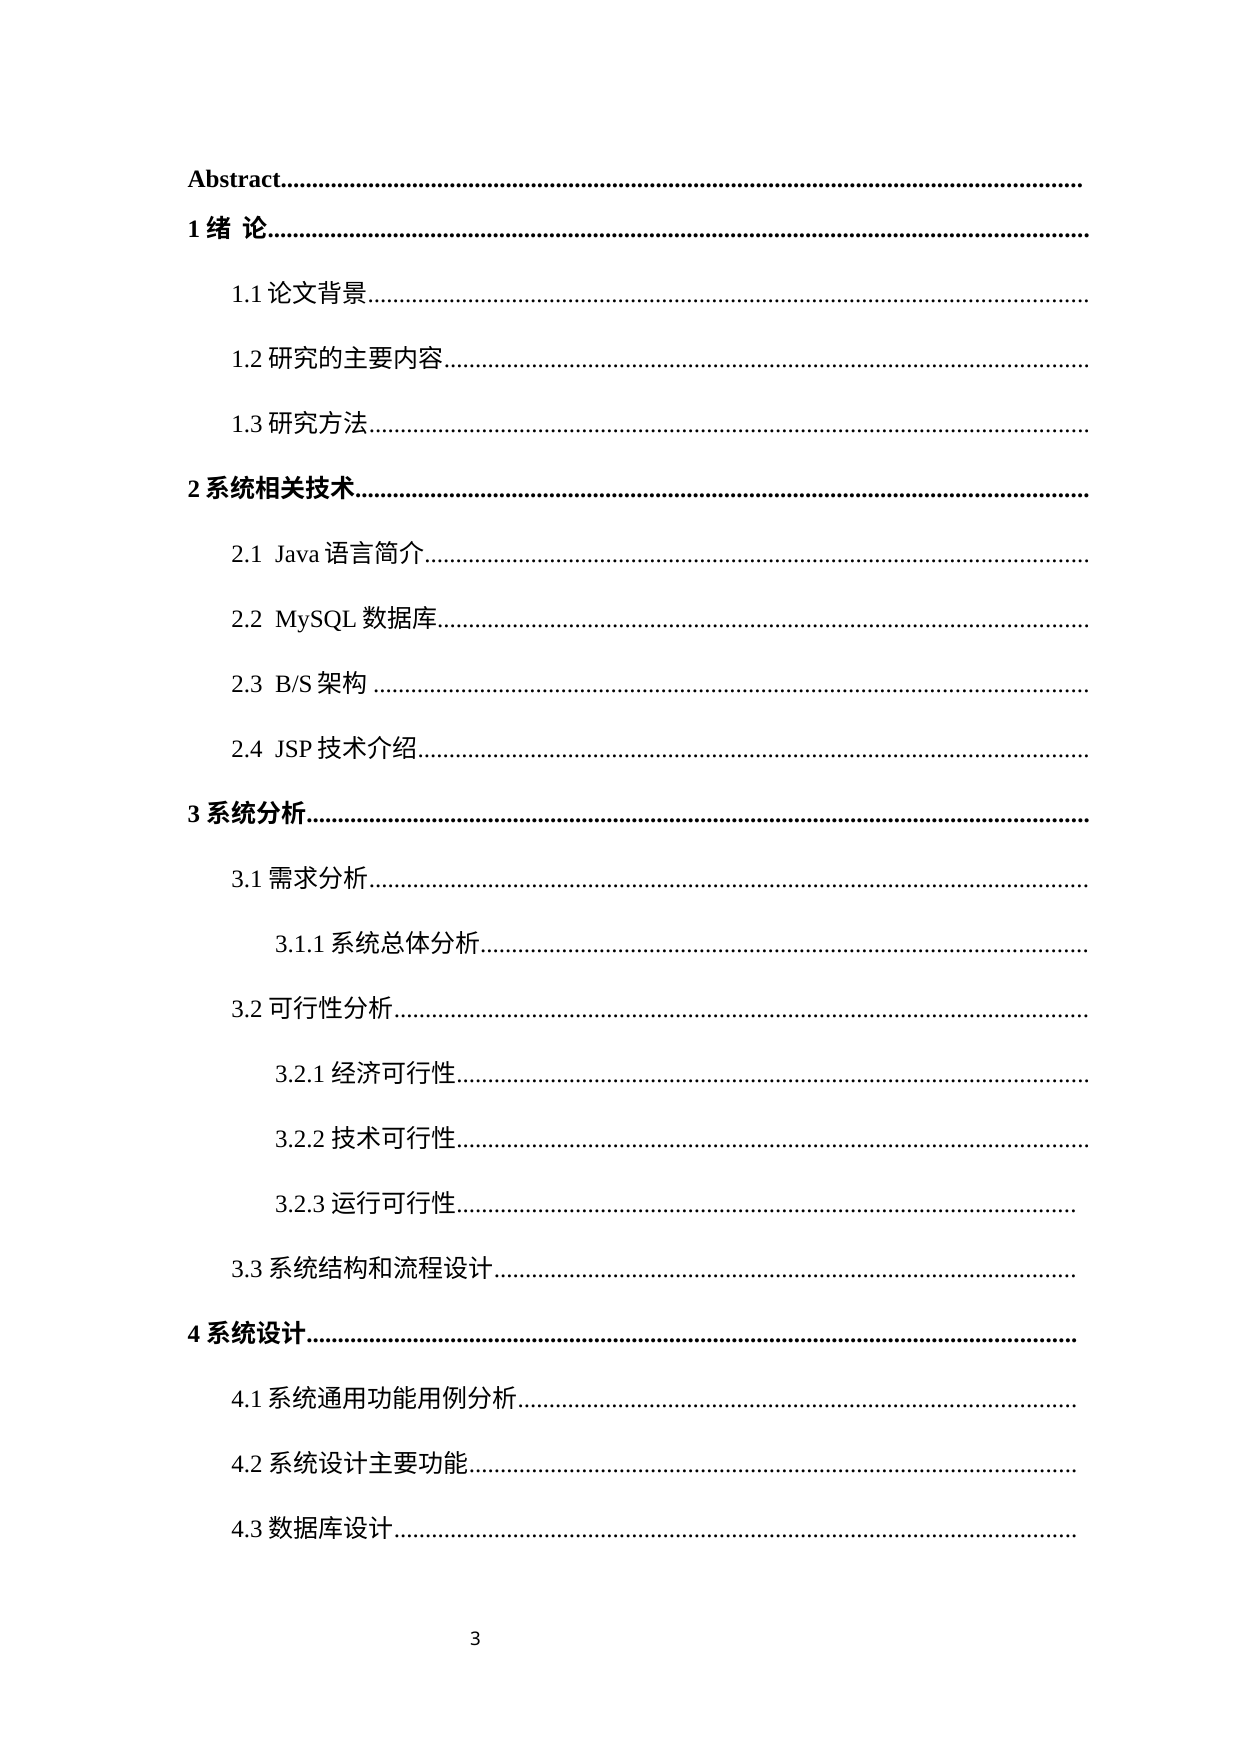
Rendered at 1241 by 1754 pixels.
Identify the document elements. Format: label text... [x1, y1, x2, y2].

text 2.4 JSP技术介绍 4 [187, 714, 1053, 779]
text 2.3 B/S架构 3 [187, 649, 1053, 714]
text 2.1 Java语言简介 2 [187, 519, 1053, 584]
text 4.2 系统设计主要功能 12 [187, 1429, 1053, 1494]
text 3.1.1系统总体分析 6 [275, 909, 1053, 974]
text 1.2 研究的主要内容 2 [187, 324, 1053, 389]
text 4.3 数据库设计 12 [187, 1494, 1053, 1559]
text 2.2 MySQL数据库 3 [187, 584, 1053, 649]
text 3.3 系统结构和流程设计 10 [187, 1234, 1053, 1299]
text 3.2.3 运行可行性 10 [275, 1169, 1053, 1234]
text 2系统相关技术 2 [187, 454, 1053, 519]
text 3 系统分析 5 [187, 779, 1053, 844]
text 1.3 研究方法 2 [187, 389, 1053, 454]
text 1.1论文背景 1 [187, 259, 1053, 324]
text 1 绪 论 1 [187, 194, 1053, 259]
text 3.1 需求分析 5 [187, 844, 1053, 909]
text 3.2.1 经济可行性 8 [275, 1039, 1053, 1104]
text 3.2 可行性分析 7 [187, 974, 1053, 1039]
text Abstract II [187, 162, 1053, 194]
text 4.1系统通用功能用例分析 12 [187, 1364, 1053, 1429]
text 3.2.2 技术可行性 9 [275, 1104, 1053, 1169]
text 4 系统设计 11 [187, 1299, 1053, 1364]
